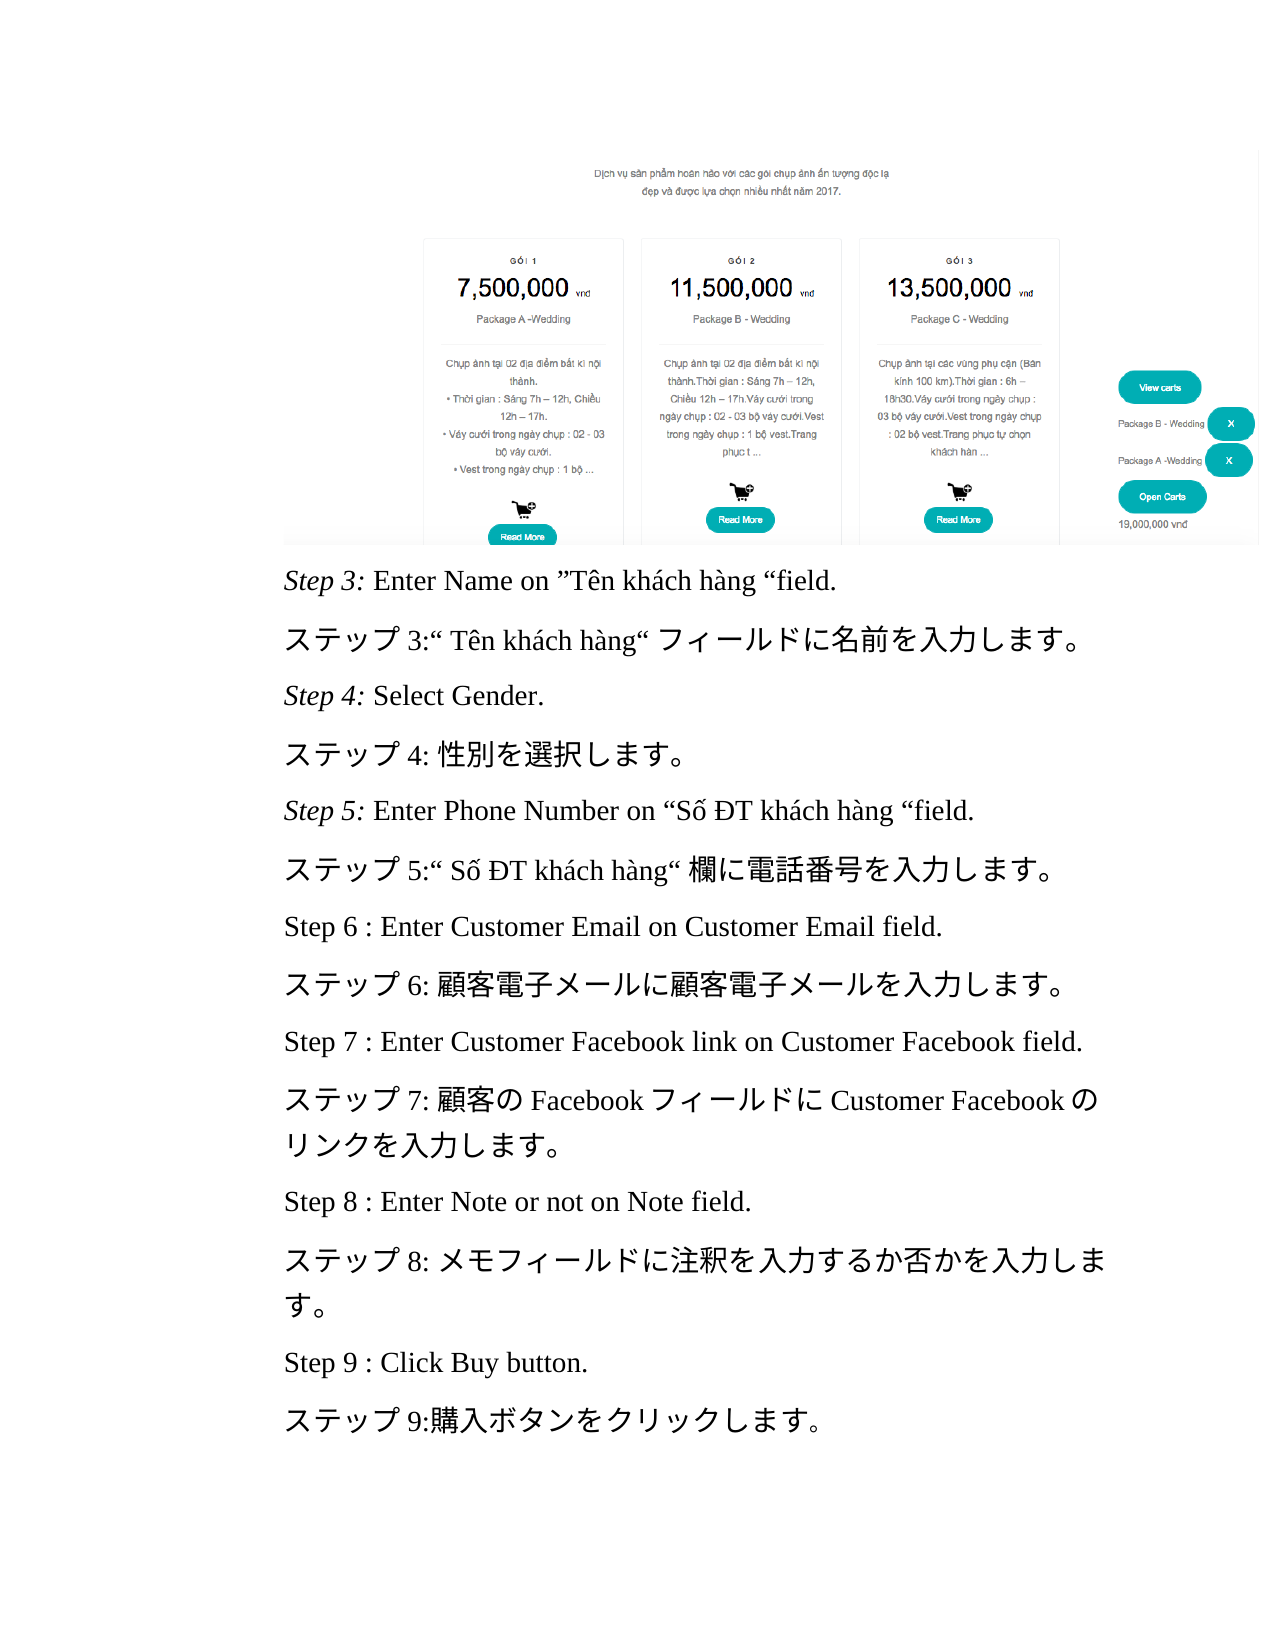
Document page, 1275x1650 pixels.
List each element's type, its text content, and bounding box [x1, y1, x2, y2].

text Step 5: Enter Phone Number on “Số ĐT khách hàng “field. [284, 793, 1125, 827]
text ステップ 9:購入ボタンをクリックします。 [284, 1398, 1125, 1440]
text ステップ 3:“ Tên khách hàng“ フィールドに名前を入力します。 [284, 616, 1125, 658]
text Step 3: Enter Name on ”Tên khách hàng “field. [284, 563, 1125, 597]
text Step 4: Select Gender. [284, 678, 1125, 712]
text ステップ 5:“ Số ĐT khách hàng“ 欄に電話番号を入力します。 [284, 846, 1125, 889]
text ステップ 6: 顧客電子メールに顧客電子メールを入力します。 [284, 961, 1125, 1004]
text ステップ 4: 性別を選択します。 [284, 731, 1125, 773]
text Step 8 : Enter Note or not on Note field. [284, 1184, 1125, 1218]
text Step 9 : Click Buy button. [284, 1345, 1125, 1379]
text ステップ 7: 顧客のFacebookフィールドにCustomer Facebookのリンクを入力します。 [284, 1077, 1125, 1164]
text ステップ 8: メモフィールドに注釈を入力するか否かを入力します。 [284, 1237, 1125, 1325]
text Step 7 : Enter Customer Facebook link on Customer Facebook field. [284, 1024, 1125, 1057]
text Step 6 : Enter Customer Email on Customer Email field. [284, 909, 1125, 942]
picture [283, 150, 1259, 545]
